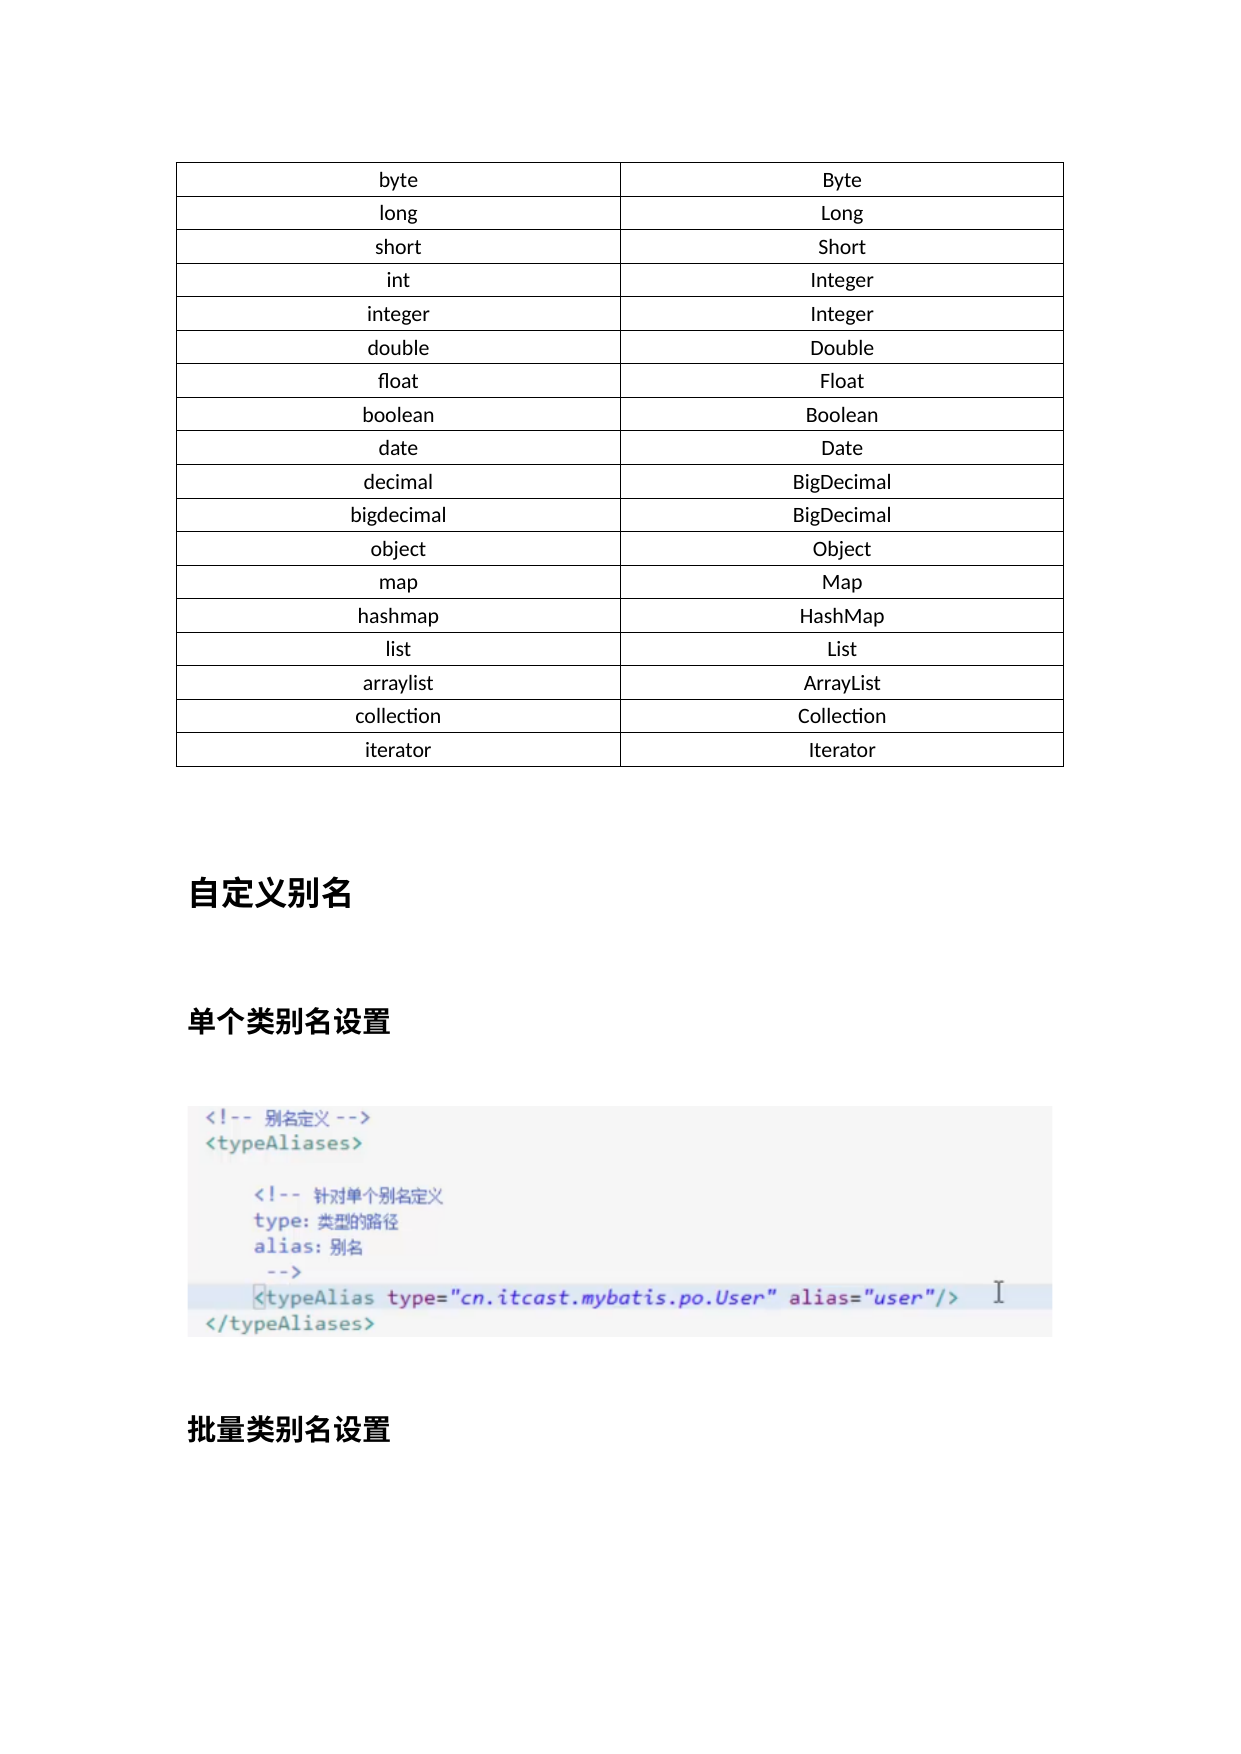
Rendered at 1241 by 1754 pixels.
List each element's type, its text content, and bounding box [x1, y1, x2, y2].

table_cell HashMap [621, 599, 1063, 632]
table_cell int [177, 264, 620, 296]
table_cell ArrayList [621, 666, 1063, 699]
subtitle 自定义别名 [187, 859, 1053, 924]
table_cell BigDecimal [621, 465, 1063, 497]
table_cell Iterator [621, 733, 1063, 766]
table_cell Float [621, 364, 1063, 397]
table_cell collection [177, 700, 620, 732]
table_cell list [177, 633, 620, 665]
table_cell Object [621, 532, 1063, 564]
table_cell date [177, 431, 620, 464]
table_cell Map [621, 566, 1063, 598]
table_cell double [177, 331, 620, 363]
table_cell Integer [621, 297, 1063, 330]
table_cell Integer [621, 264, 1063, 296]
table_cell BigDecimal [621, 499, 1063, 531]
table_cell short [177, 230, 620, 263]
table_cell Long [621, 197, 1063, 229]
table_cell byte [177, 163, 620, 196]
table_cell Date [621, 431, 1063, 464]
table_cell Collection [621, 700, 1063, 732]
table_cell bigdecimal [177, 499, 620, 531]
picture [187, 1106, 1053, 1337]
table_cell Boolean [621, 398, 1063, 430]
table_cell Double [621, 331, 1063, 363]
subtitle 批量类别名设置 [187, 1395, 1053, 1460]
table_cell List [621, 633, 1063, 665]
table_cell object [177, 532, 620, 564]
table_cell decimal [177, 465, 620, 497]
table_cell hashmap [177, 599, 620, 632]
table_cell map [177, 566, 620, 598]
table_cell arraylist [177, 666, 620, 699]
table_cell float [177, 364, 620, 397]
table_cell long [177, 197, 620, 229]
table_cell integer [177, 297, 620, 330]
table_cell Byte [621, 163, 1063, 196]
subtitle 单个类别名设置 [187, 988, 1053, 1053]
table_cell Short [621, 230, 1063, 263]
table_cell iterator [177, 733, 620, 766]
table_cell boolean [177, 398, 620, 430]
